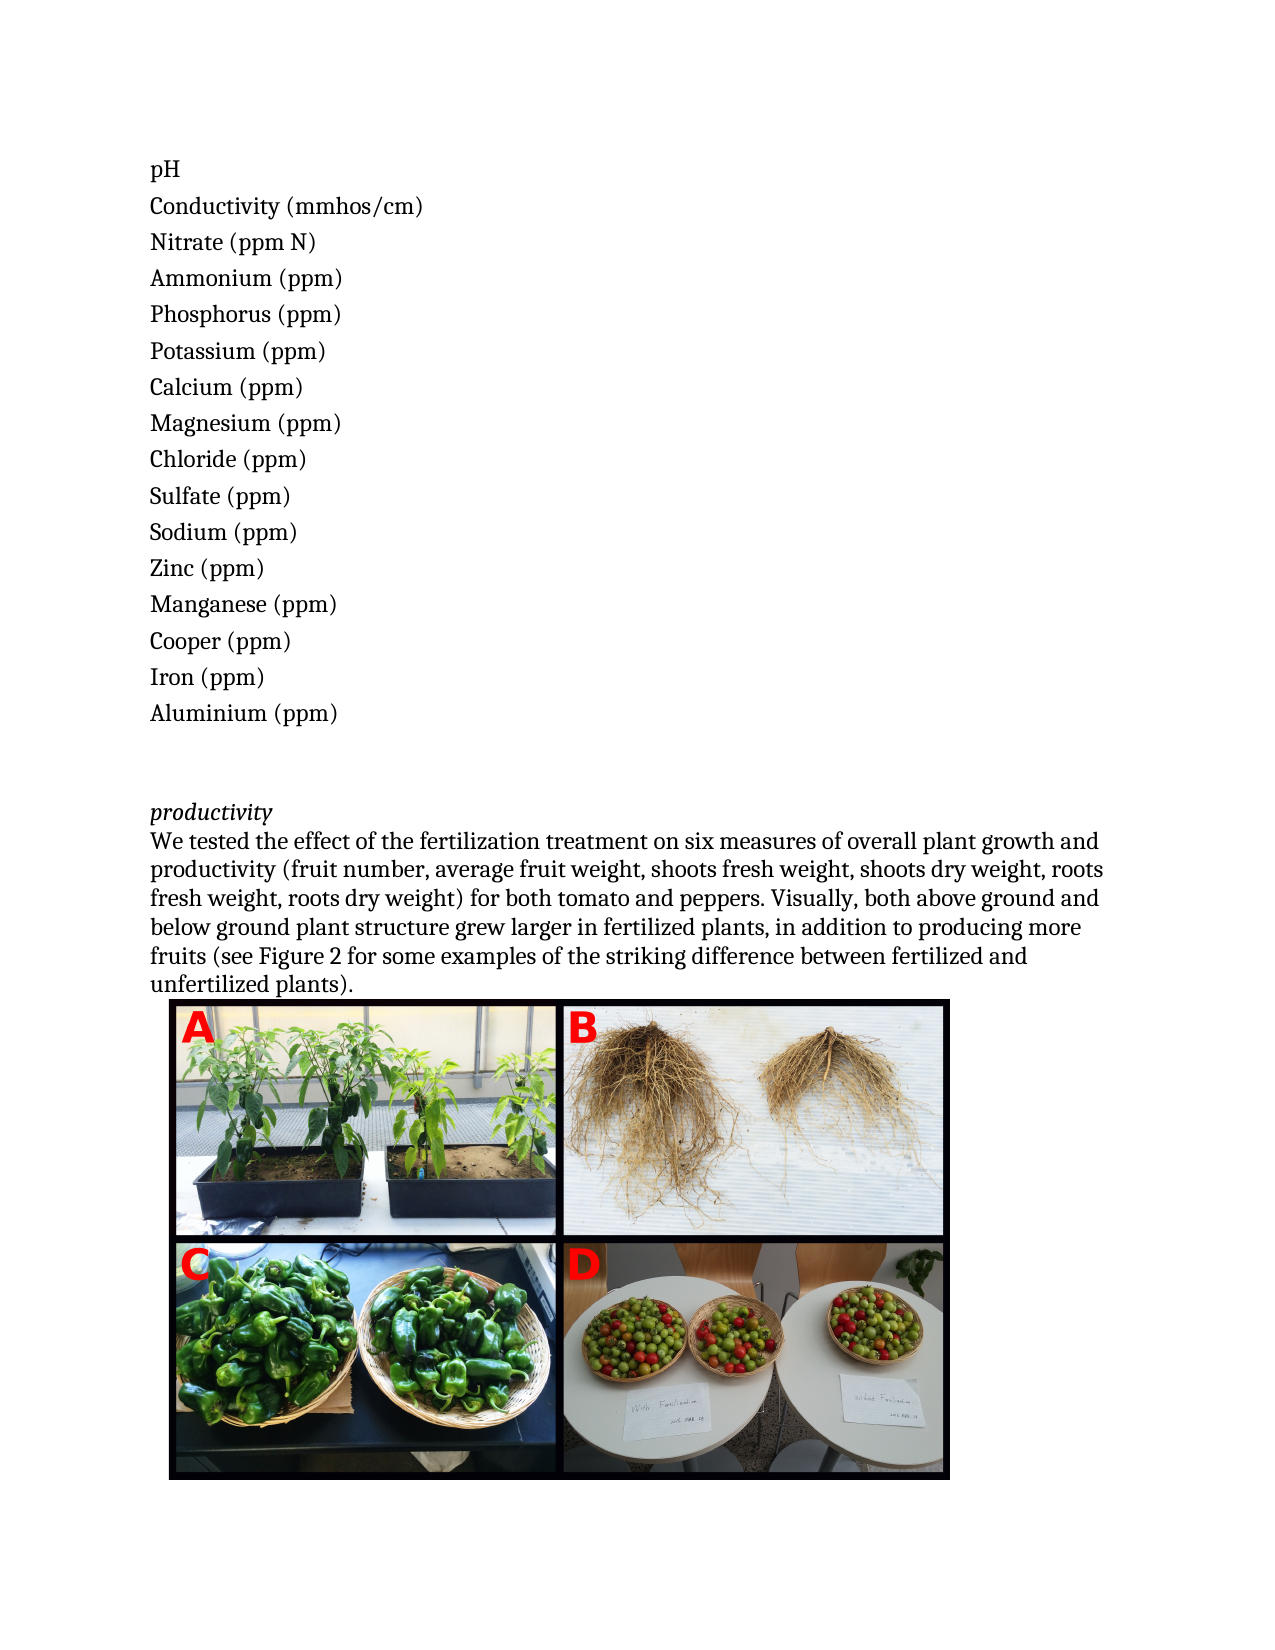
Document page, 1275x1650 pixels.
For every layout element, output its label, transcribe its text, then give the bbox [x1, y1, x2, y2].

table_cell Cooper (ppm) [139, 623, 1275, 659]
table_cell Sulfate (ppm) [139, 478, 1275, 514]
table_cell Aluminium (ppm) [139, 695, 1275, 732]
table_cell Ammonium (ppm) [139, 260, 1275, 297]
table_cell Iron (ppm) [139, 659, 1275, 695]
table_cell Nitrate (ppm N) [139, 224, 1275, 260]
table_cell Calcium (ppm) [139, 369, 1275, 405]
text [150, 798, 1125, 1480]
table_cell Chloride (ppm) [139, 442, 1275, 478]
picture [168, 999, 950, 1480]
table_cell Manganese (ppm) [139, 587, 1275, 623]
table_cell pH [139, 150, 1275, 188]
table_cell Magnesium (ppm) [139, 405, 1275, 442]
table_cell Potassium (ppm) [139, 333, 1275, 369]
table_cell Conductivity (mmhos/cm) [139, 188, 1275, 224]
table_cell Sodium (ppm) [139, 514, 1275, 550]
table_cell Phosphorus (ppm) [139, 297, 1275, 333]
table_cell Zinc (ppm) [139, 550, 1275, 587]
